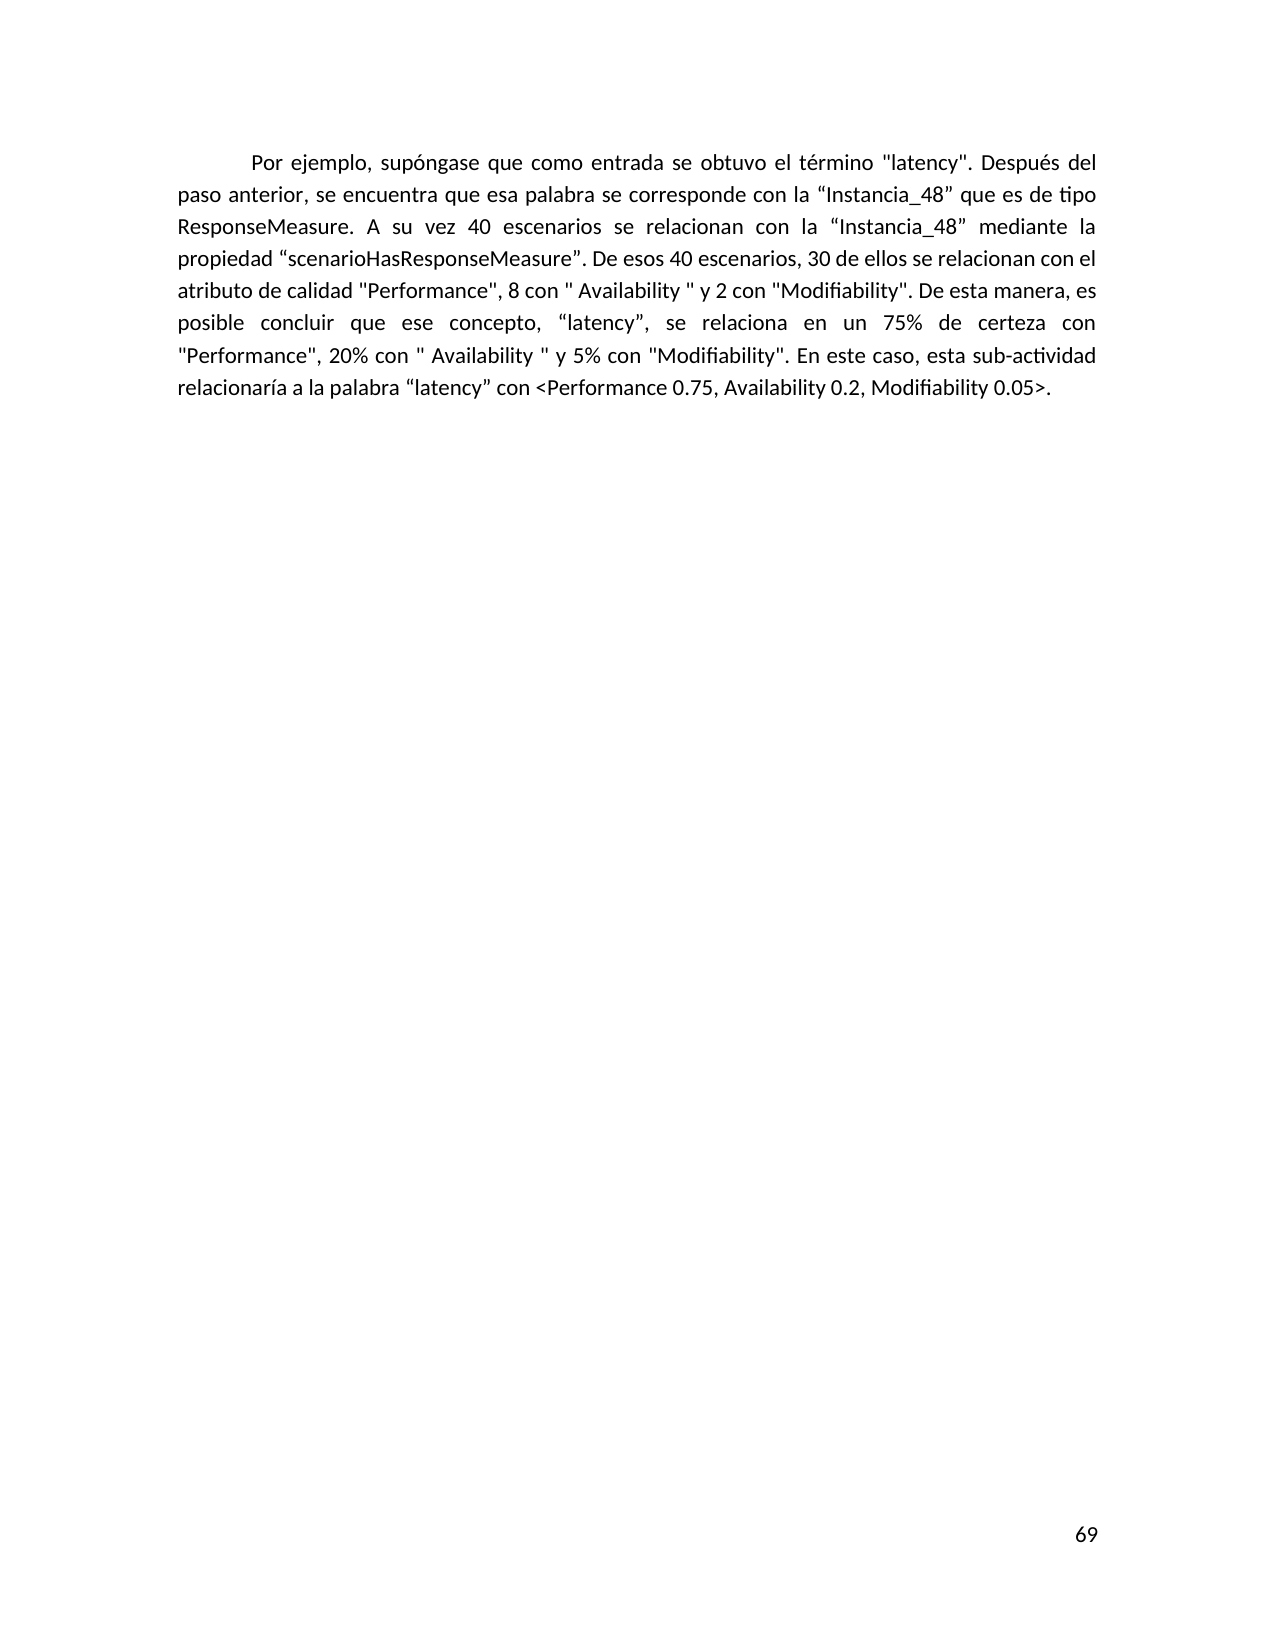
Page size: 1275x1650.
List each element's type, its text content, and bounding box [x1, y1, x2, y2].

text Por ejemplo, supóngase que como entrada se obtuvo el término "latency". Después del paso anterior, se encuentra que esa palabra se corresponde con la “Instancia_48” que es de tipo ResponseMeasure. A su vez 40 escenarios se relacionan con la “Instancia_48” mediante la propiedad “scenarioHasResponseMeasure”. De esos 40 escenarios, 30 de ellos se relacionan con el atributo de calidad "Performance", 8 con " Availability " y 2 con "Modifiability". De esta manera, es posible concluir que ese concepto, “latency”, se relaciona en un 75% de certeza con "Performance", 20% con " Availability " y 5% con "Modifiability". En este caso, esta sub-actividad relacionaría a la palabra “latency” con <Performance 0.75, Availability 0.2, Modifiability 0.05>. [177, 148, 1098, 401]
